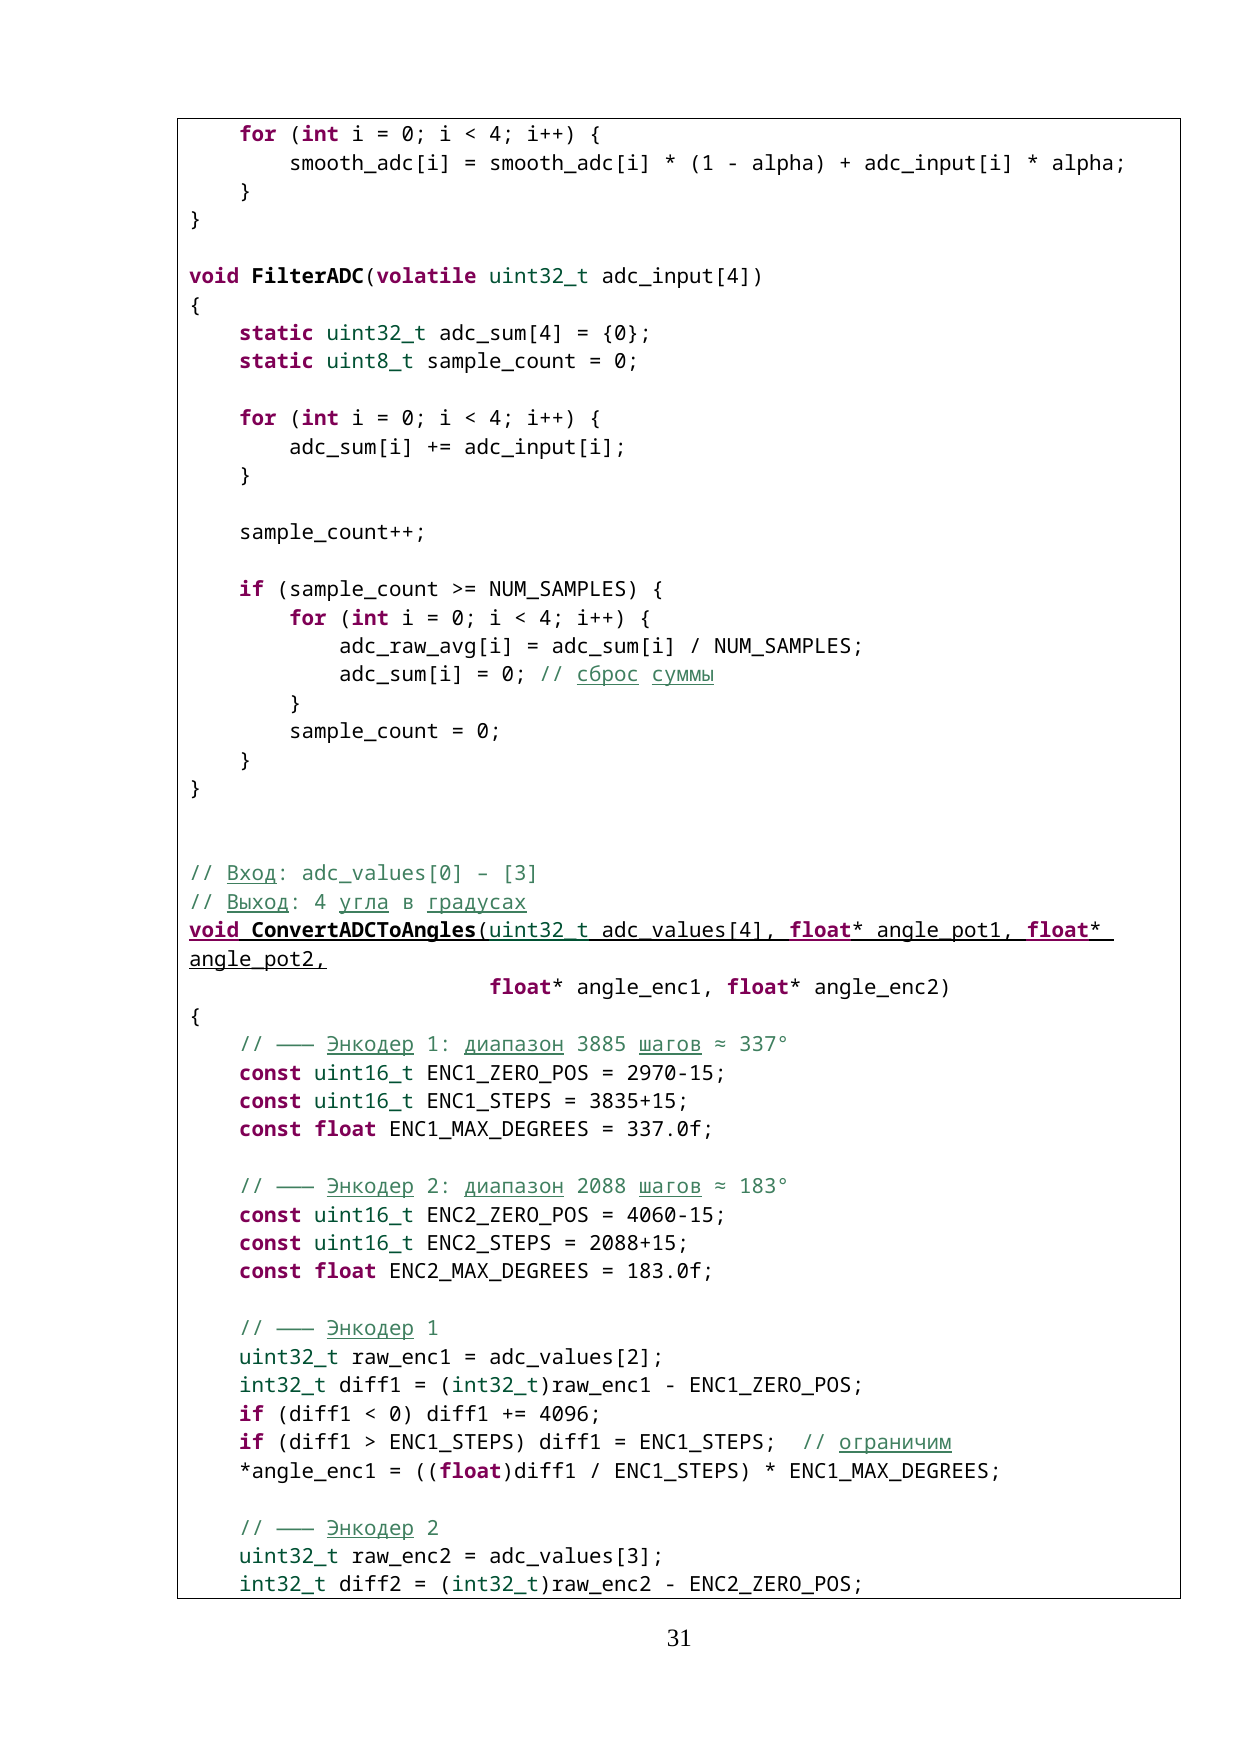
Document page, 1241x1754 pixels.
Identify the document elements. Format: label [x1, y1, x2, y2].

table_header [178, 119, 1180, 1598]
